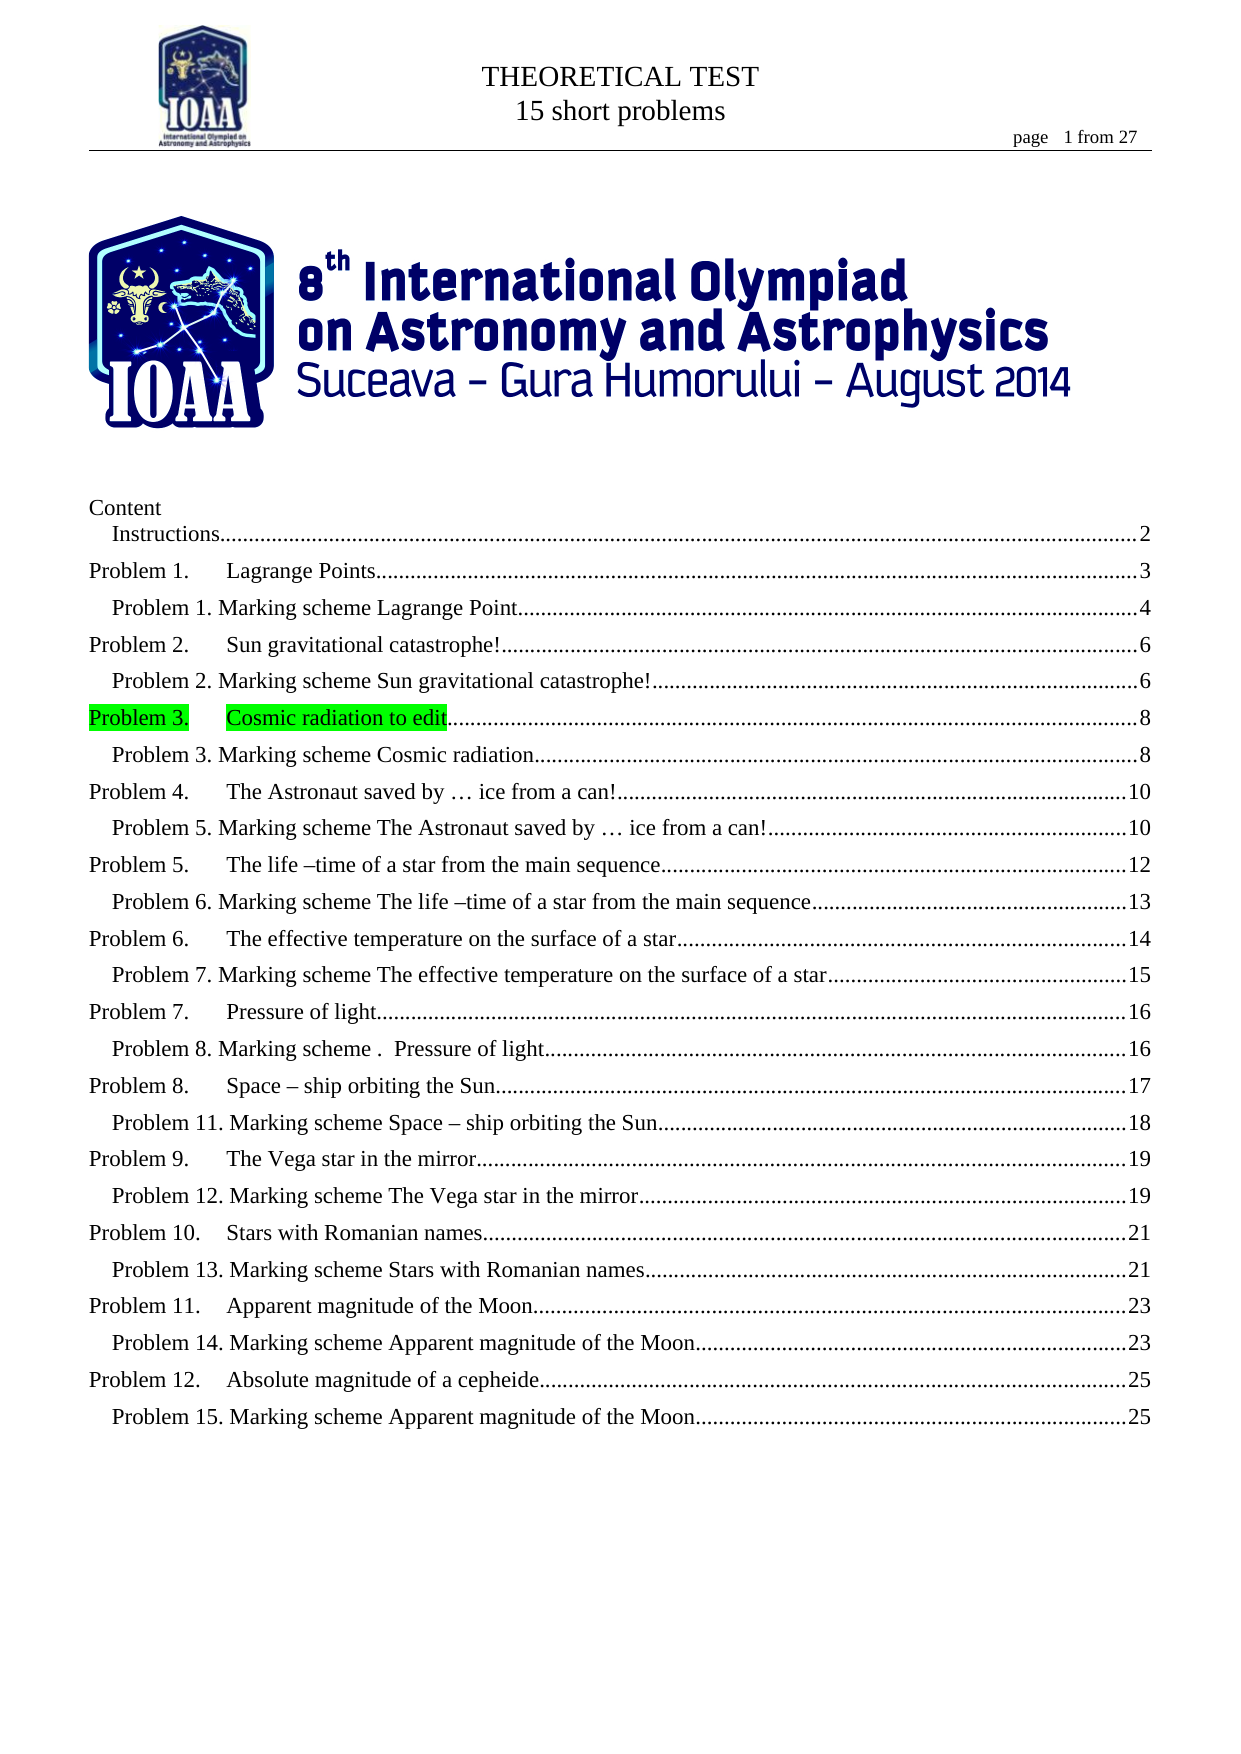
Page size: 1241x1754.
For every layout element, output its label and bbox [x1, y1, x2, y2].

picture [158, 25, 251, 148]
picture [88, 215, 1079, 468]
